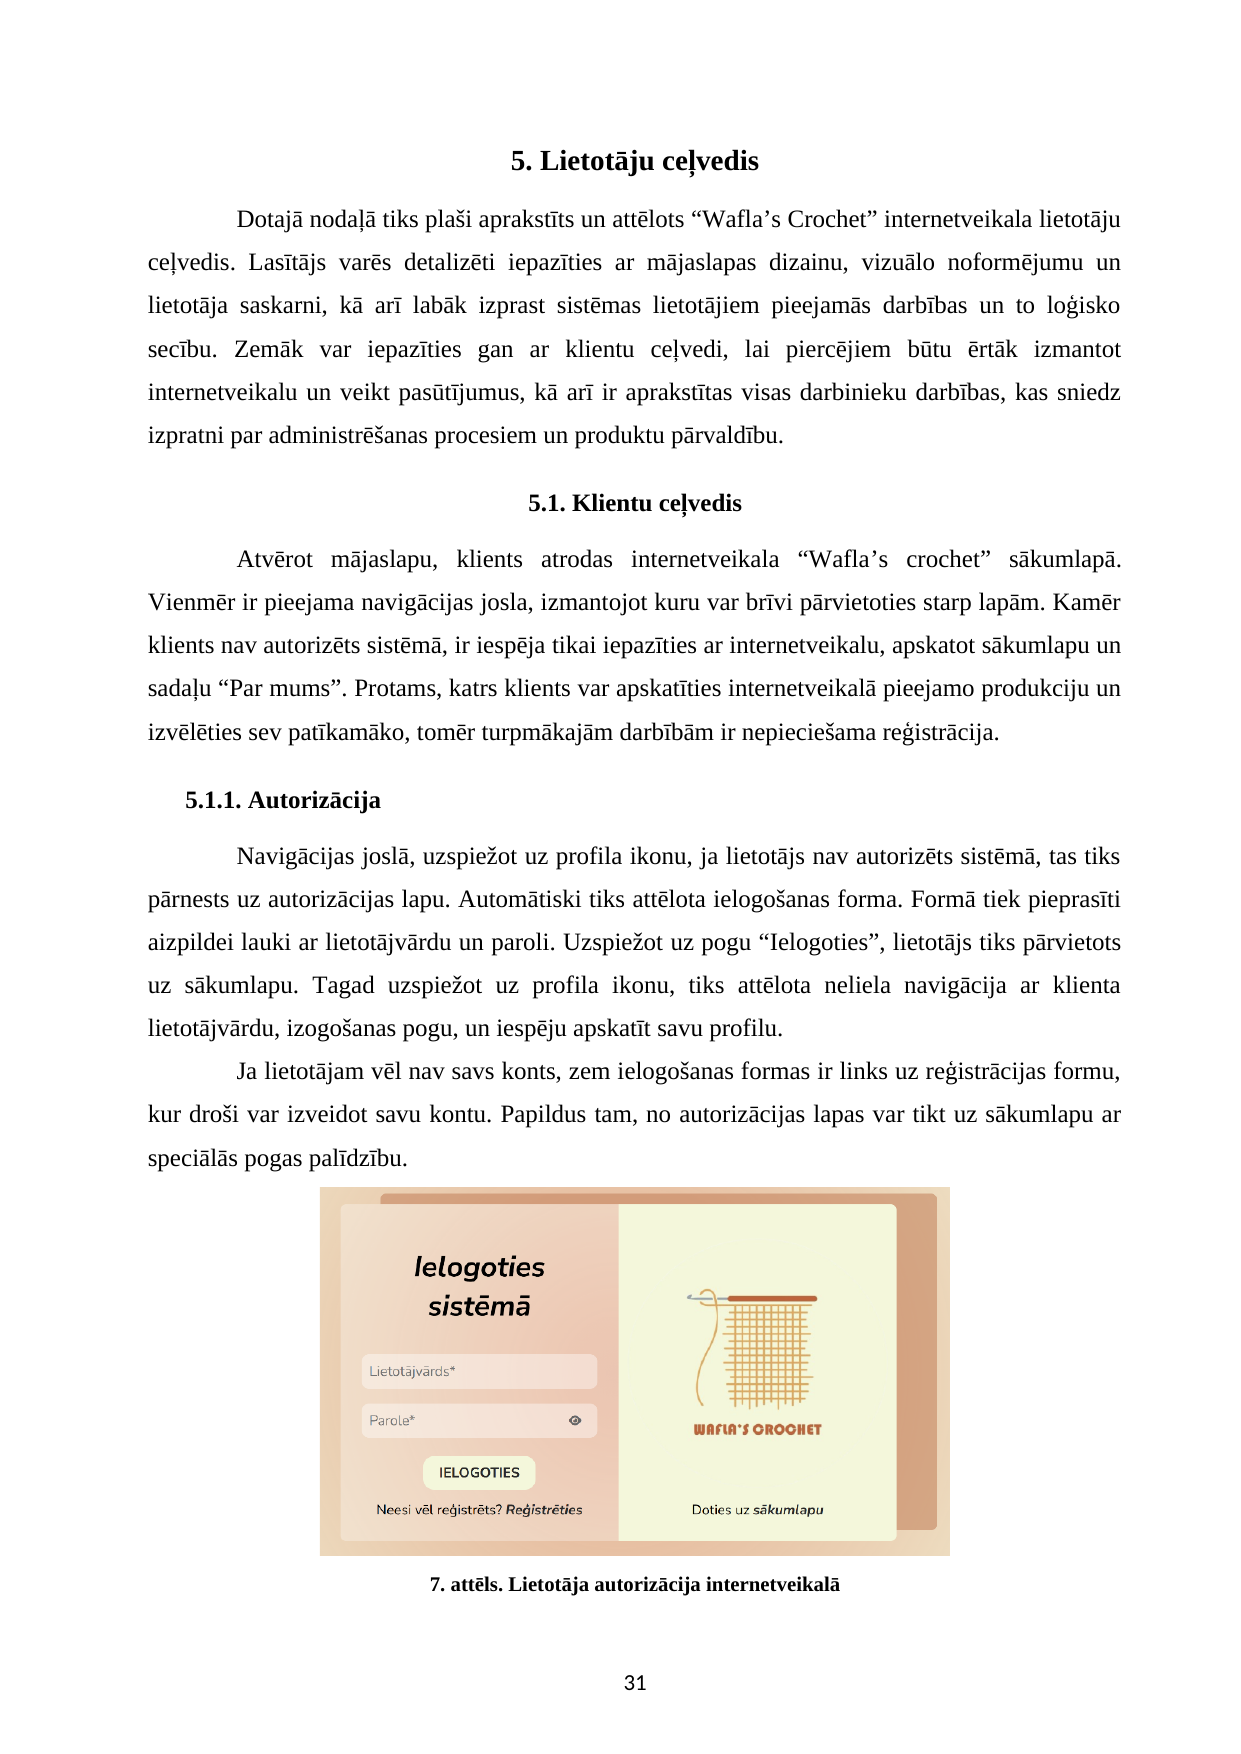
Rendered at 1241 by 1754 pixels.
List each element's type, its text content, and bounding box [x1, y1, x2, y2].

subtitle 5.1. Klientu ceļvedis [148, 488, 1122, 517]
text Ja lietotājam vēl nav savs konts, zem ielogošanas formas ir links uz reģistrācijas formu, kur droši var izveidot savu kontu. Papildus tam, no autorizācijas lapas var tikt uz sākumlapu ar speciālās pogas palīdzību. [148, 1056, 1122, 1171]
picture [319, 1187, 950, 1556]
text Dotajā nodaļā tiks plaši aprakstīts un attēlots “Wafla’s Crochet” internetveikala lietotāju ceļvedis. Lasītājs varēs detalizēti iepazīties ar mājaslapas dizainu, vizuālo noformējumu un lietotāja saskarni, kā arī labāk izprast sistēmas lietotājiem pieejamās darbības un to loģisko secību. Zemāk var iepazīties gan ar klientu ceļvedi, lai piercējiem būtu ērtāk izmantot internetveikalu un veikt pasūtījumus, kā arī ir aprakstītas visas darbinieku darbības, kas sniedz izpratni par administrēšanas procesiem un produktu pārvaldību. [148, 204, 1122, 449]
subtitle 5.1.1. Autorizācija [185, 785, 1122, 813]
text Atvērot mājaslapu, klients atrodas internetveikala “Wafla’s crochet” sākumlapā. Vienmēr ir pieejama navigācijas josla, izmantojot kuru var brīvi pārvietoties starp lapām. Kamēr klients nav autorizēts sistēmā, ir iespēja tikai iepazīties ar internetveikalu, apskatot sākumlapu un sadaļu “Par mums”. Protams, katrs klients var apskatīties internetveikalā pieejamo produkciju un izvēlēties sev patīkamāko, tomēr turpmākajām darbībām ir nepieciešama reģistrācija. [148, 544, 1122, 745]
subtitle 5. Lietotāju ceļvedis [148, 143, 1122, 177]
text Navigācijas joslā, uzspiežot uz profila ikonu, ja lietotājs nav autorizēts sistēmā, tas tiks pārnests uz autorizācijas lapu. Automātiski tiks attēlota ielogošanas forma. Formā tiek pieprasīti aizpildei lauki ar lietotājvārdu un paroli. Uzspiežot uz pogu “Ielogoties”, lietotājs tiks pārvietots uz sākumlapu. Tagad uzspiežot uz profila ikonu, tiks attēlota neliela navigācija ar klienta lietotājvārdu, izogošanas pogu, un iespēju apskatīt savu profilu. [148, 841, 1122, 1042]
